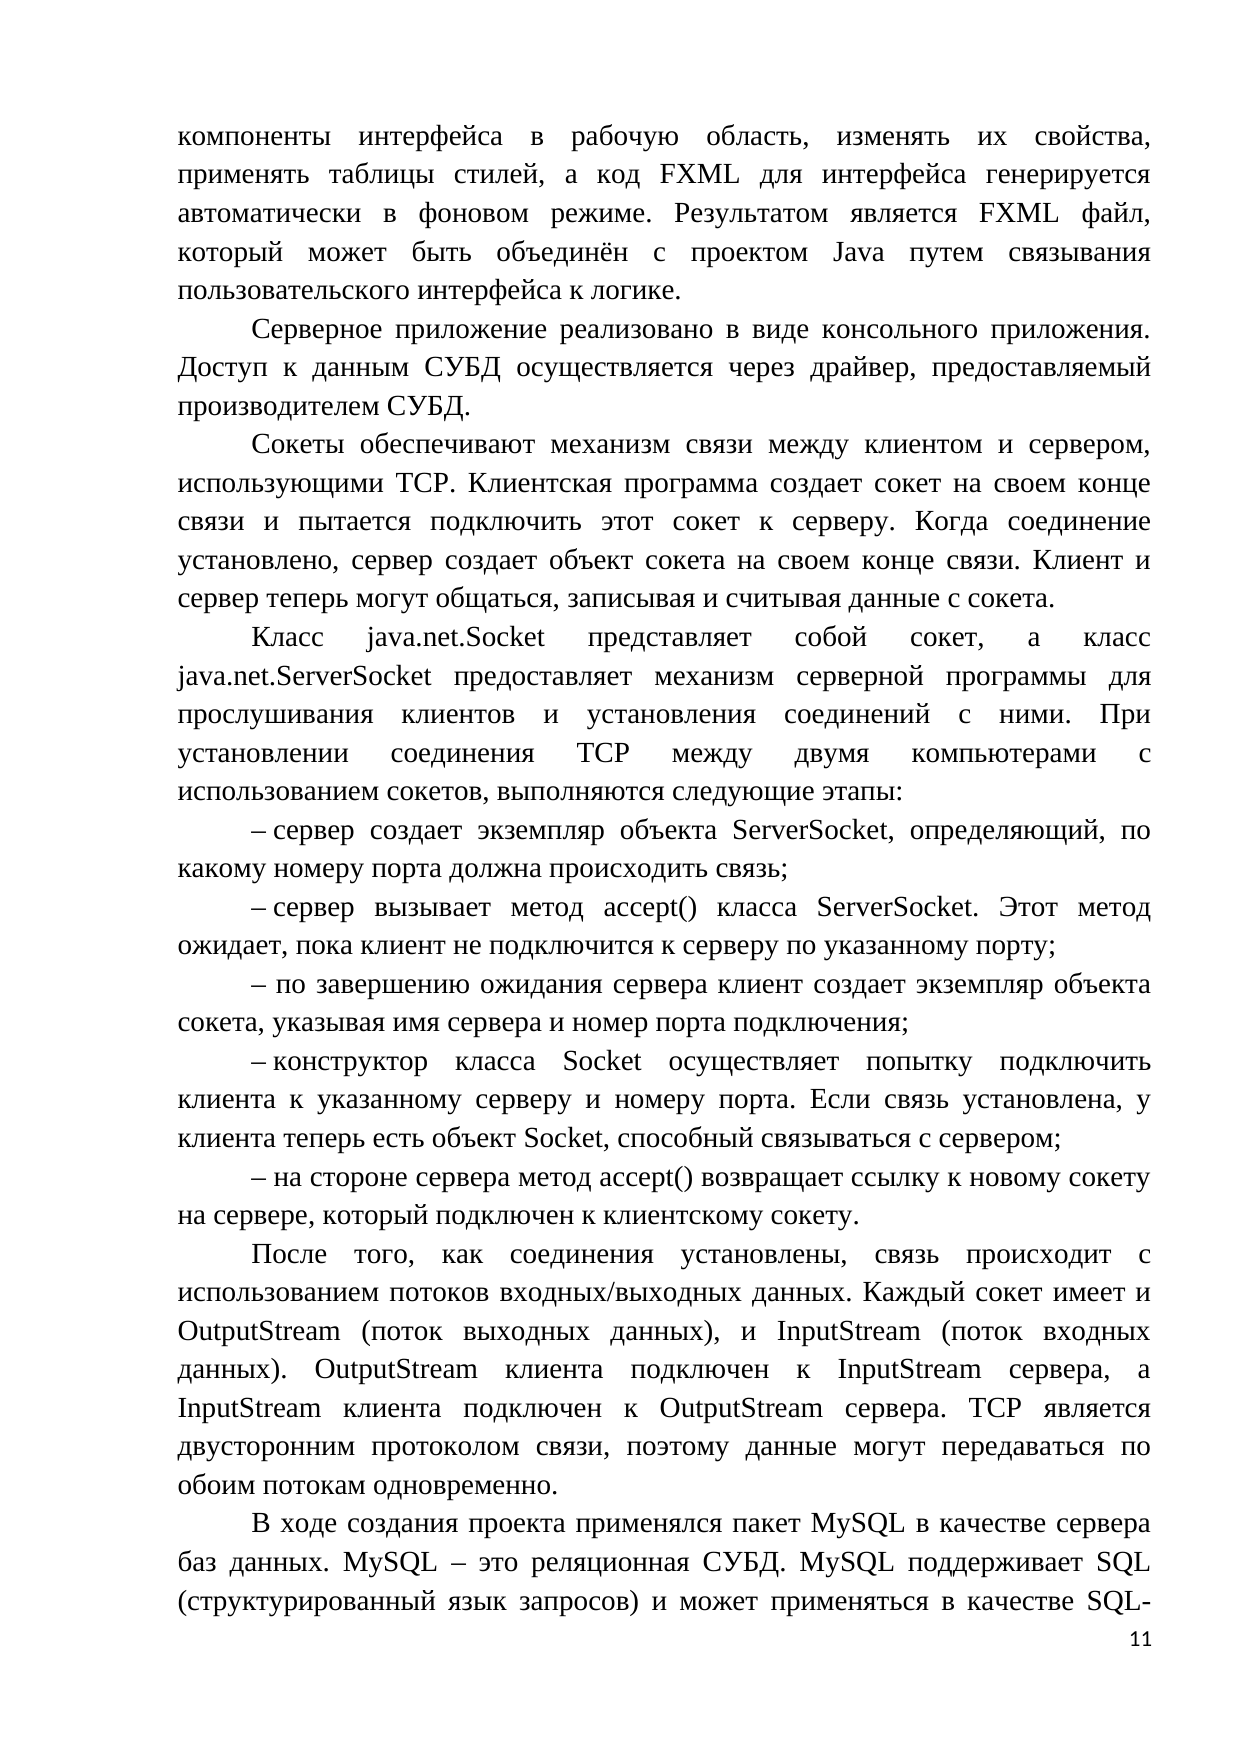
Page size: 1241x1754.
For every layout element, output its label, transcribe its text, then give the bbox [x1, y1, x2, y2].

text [177, 1506, 1152, 1616]
text – сервер вызывает метод accept() класса ServerSocket. Этот метод ожидает, пока клиент не подключится к серверу по указанному порту; [177, 889, 1152, 961]
text Серверное приложение реализовано в виде консольного приложения. Доступ к данным СУБД осуществляется через драйвер, предоставляемый производителем СУБД. [177, 311, 1152, 421]
text Cокеты обеспечивают механизм связи между клиентом и сервером, использующими TCP. Клиентская программа создает сокет на своем конце связи и пытается подключить этот сокет к серверу. Когда соединение установлено, сервер создает объект сокета на своем конце связи. Клиент и сервер теперь могут общаться, записывая и считывая данные с сокета. [177, 426, 1152, 614]
text – на стороне сервера метод accept() возвращает ссылку к новому сокету на сервере, который подключен к клиентскому сокету. [177, 1159, 1152, 1231]
text – конструктор класса Socket осуществляет попытку подключить клиента к указанному серверу и номеру порта. Если связь установлена, у клиента теперь есть объект Socket, способный связываться с сервером; [177, 1043, 1152, 1154]
text – по завершению ожидания сервера клиент создает экземпляр объекта сокета, указывая имя сервера и номер порта подключения; [177, 966, 1152, 1038]
text После того, как соединения установлены, связь происходит с использованием потоков входных/выходных данных. Каждый сокет имеет и OutputStream (поток выходных данных), и InputStream (поток входных данных). OutputStream клиента подключен к InputStream сервера, а InputStream клиента подключен к OutputStream сервера. TCP является двусторонним протоколом связи, поэтому данные могут передаваться по обоим потокам одновременно. [177, 1236, 1152, 1501]
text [177, 118, 1152, 306]
text – сервер создает экземпляр объекта ServerSocket, определяющий, по какому номеру порта должна происходить связь; [177, 812, 1152, 884]
text Класс java.net.Socket представляет собой сокет, а класс java.net.ServerSocket предоставляет механизм серверной программы для прослушивания клиентов и установления соединений с ними. При установлении соединения TCP между двумя компьютерами с использованием сокетов, выполняются следующие этапы: [177, 619, 1152, 807]
